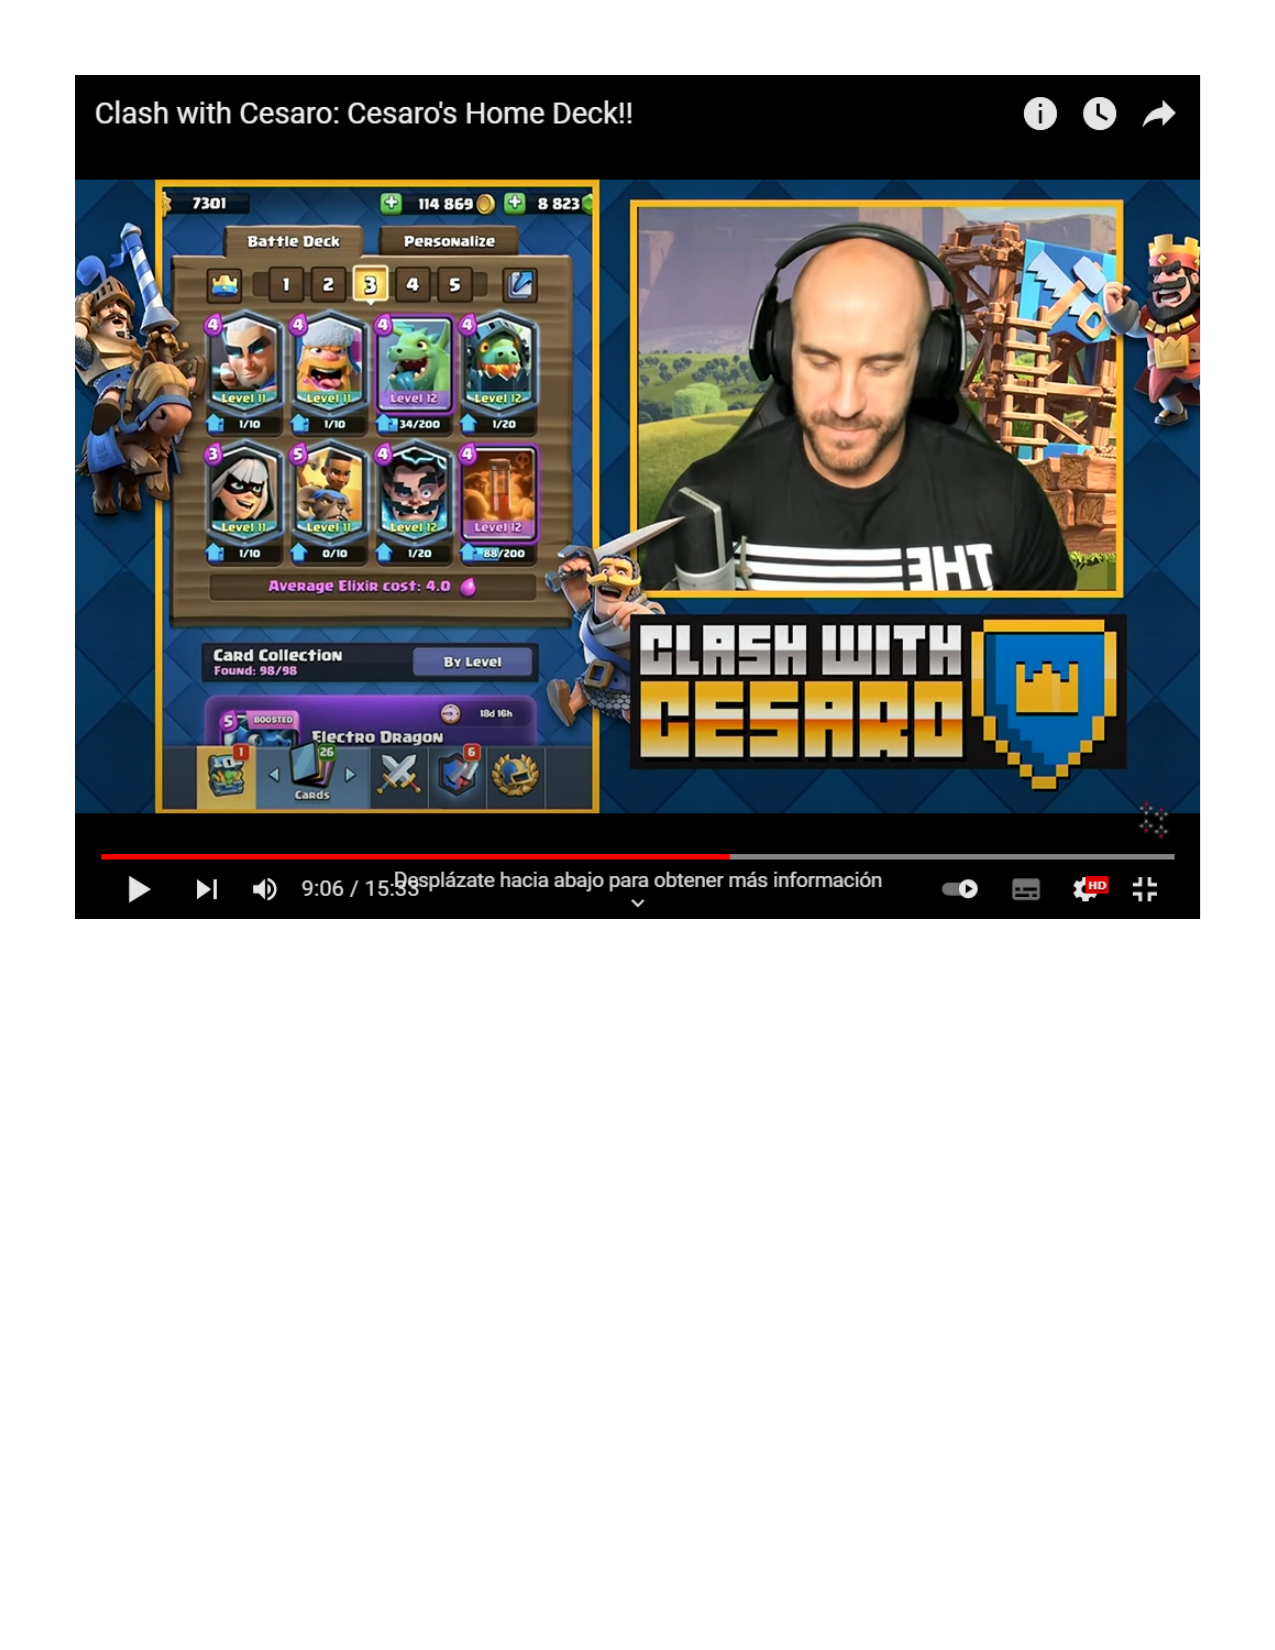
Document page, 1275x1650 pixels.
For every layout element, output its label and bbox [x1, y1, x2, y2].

picture [75, 75, 1200, 919]
